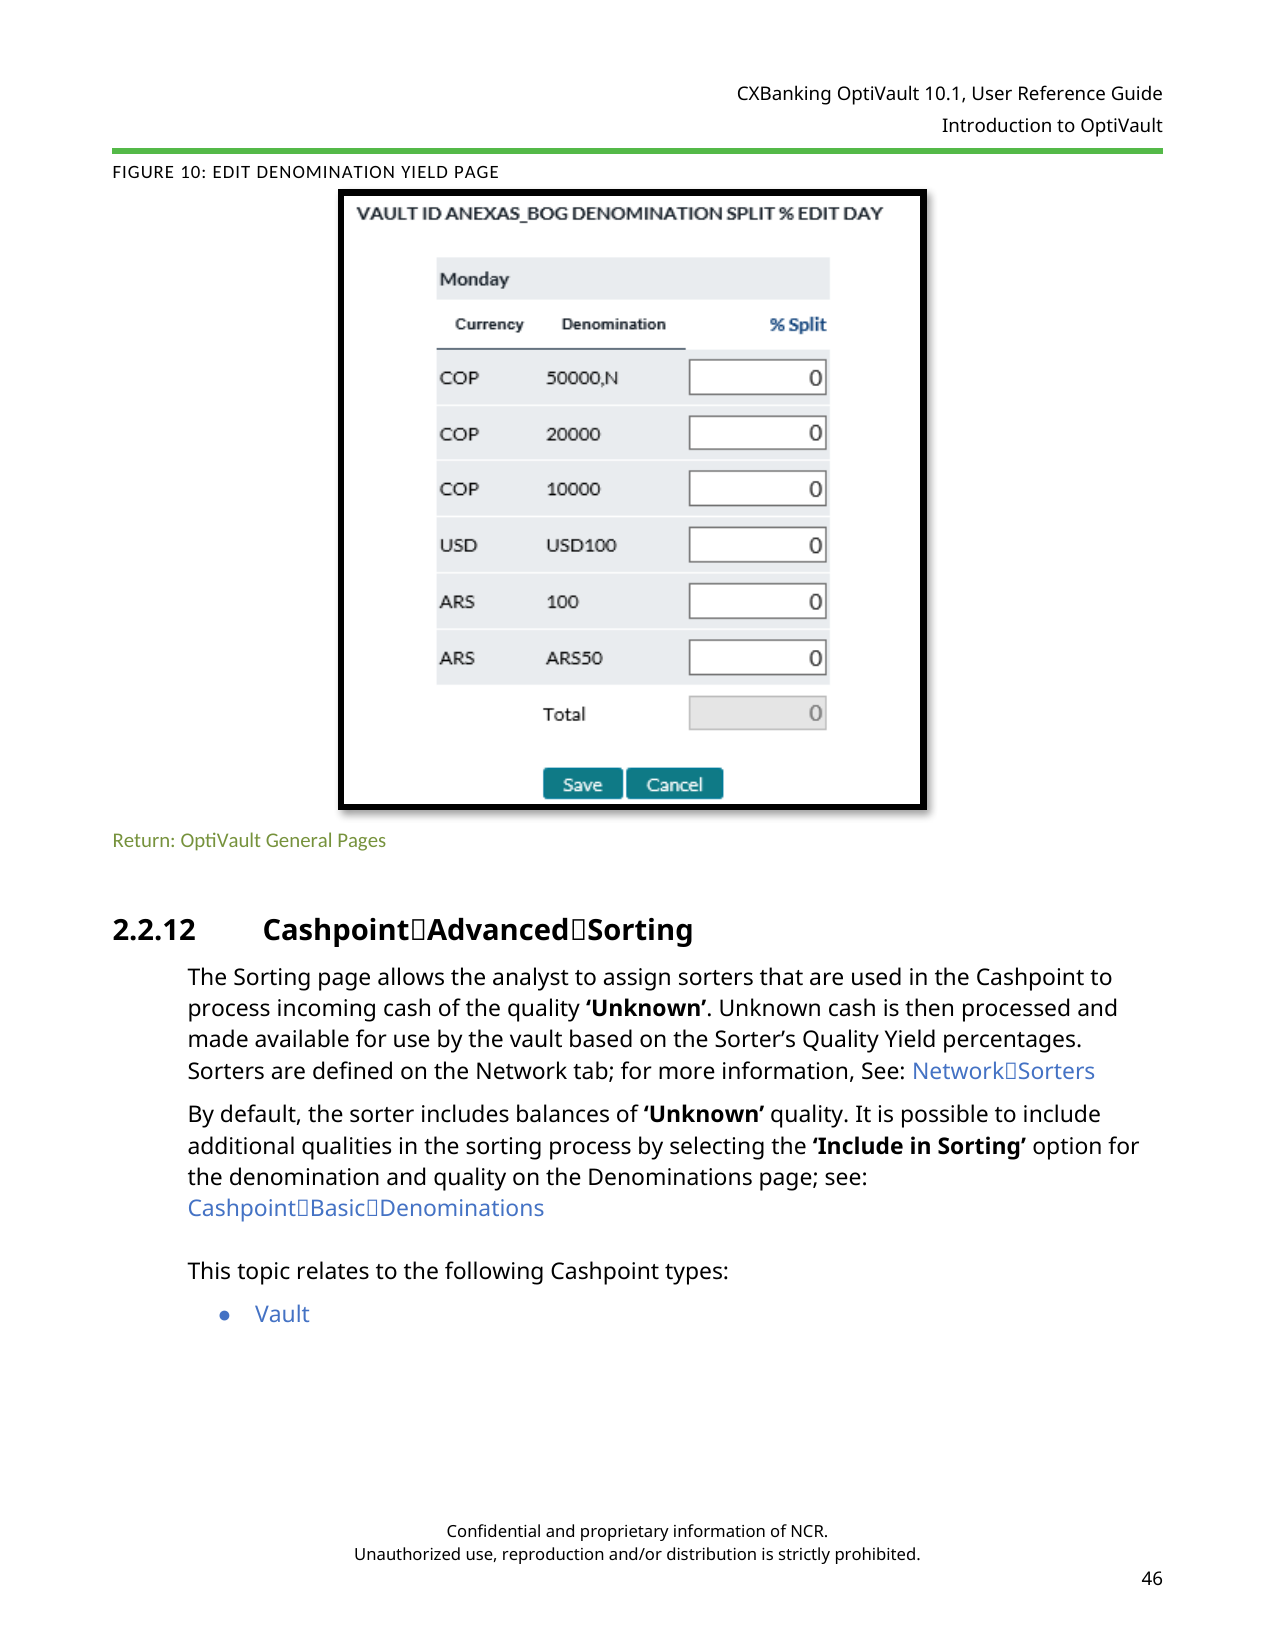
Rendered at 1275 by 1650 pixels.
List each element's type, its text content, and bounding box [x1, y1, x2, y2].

text This topic relates to the following Cashpoint types: [187, 1255, 1163, 1286]
picture [344, 196, 920, 804]
text The Sorting page allows the analyst to assign sorters that are used in the Cashpoint to process incoming cash of the quality ‘Unknown’. Unknown cash is then processed and made available for use by the vault based on the Sorter’s Quality Yield percentages. Sorters are defined on the Network tab; for more information, See: NetworkSorters [187, 961, 1163, 1086]
text Return: OptiVault General Pages [112, 827, 1163, 852]
list Vault [217, 1298, 1163, 1330]
subtitle CashpointAdvancedSorting [112, 909, 1163, 948]
text By default, the sorter includes balances of ‘Unknown’ quality. It is possible to include additional qualities in the sorting process by selecting the ‘Include in Sorting’ option for the denomination and quality on the Denominations page; see: CashpointBasicDenominations [187, 1098, 1163, 1223]
text Figure 10: Edit Denomination Yield Page [112, 160, 1163, 183]
